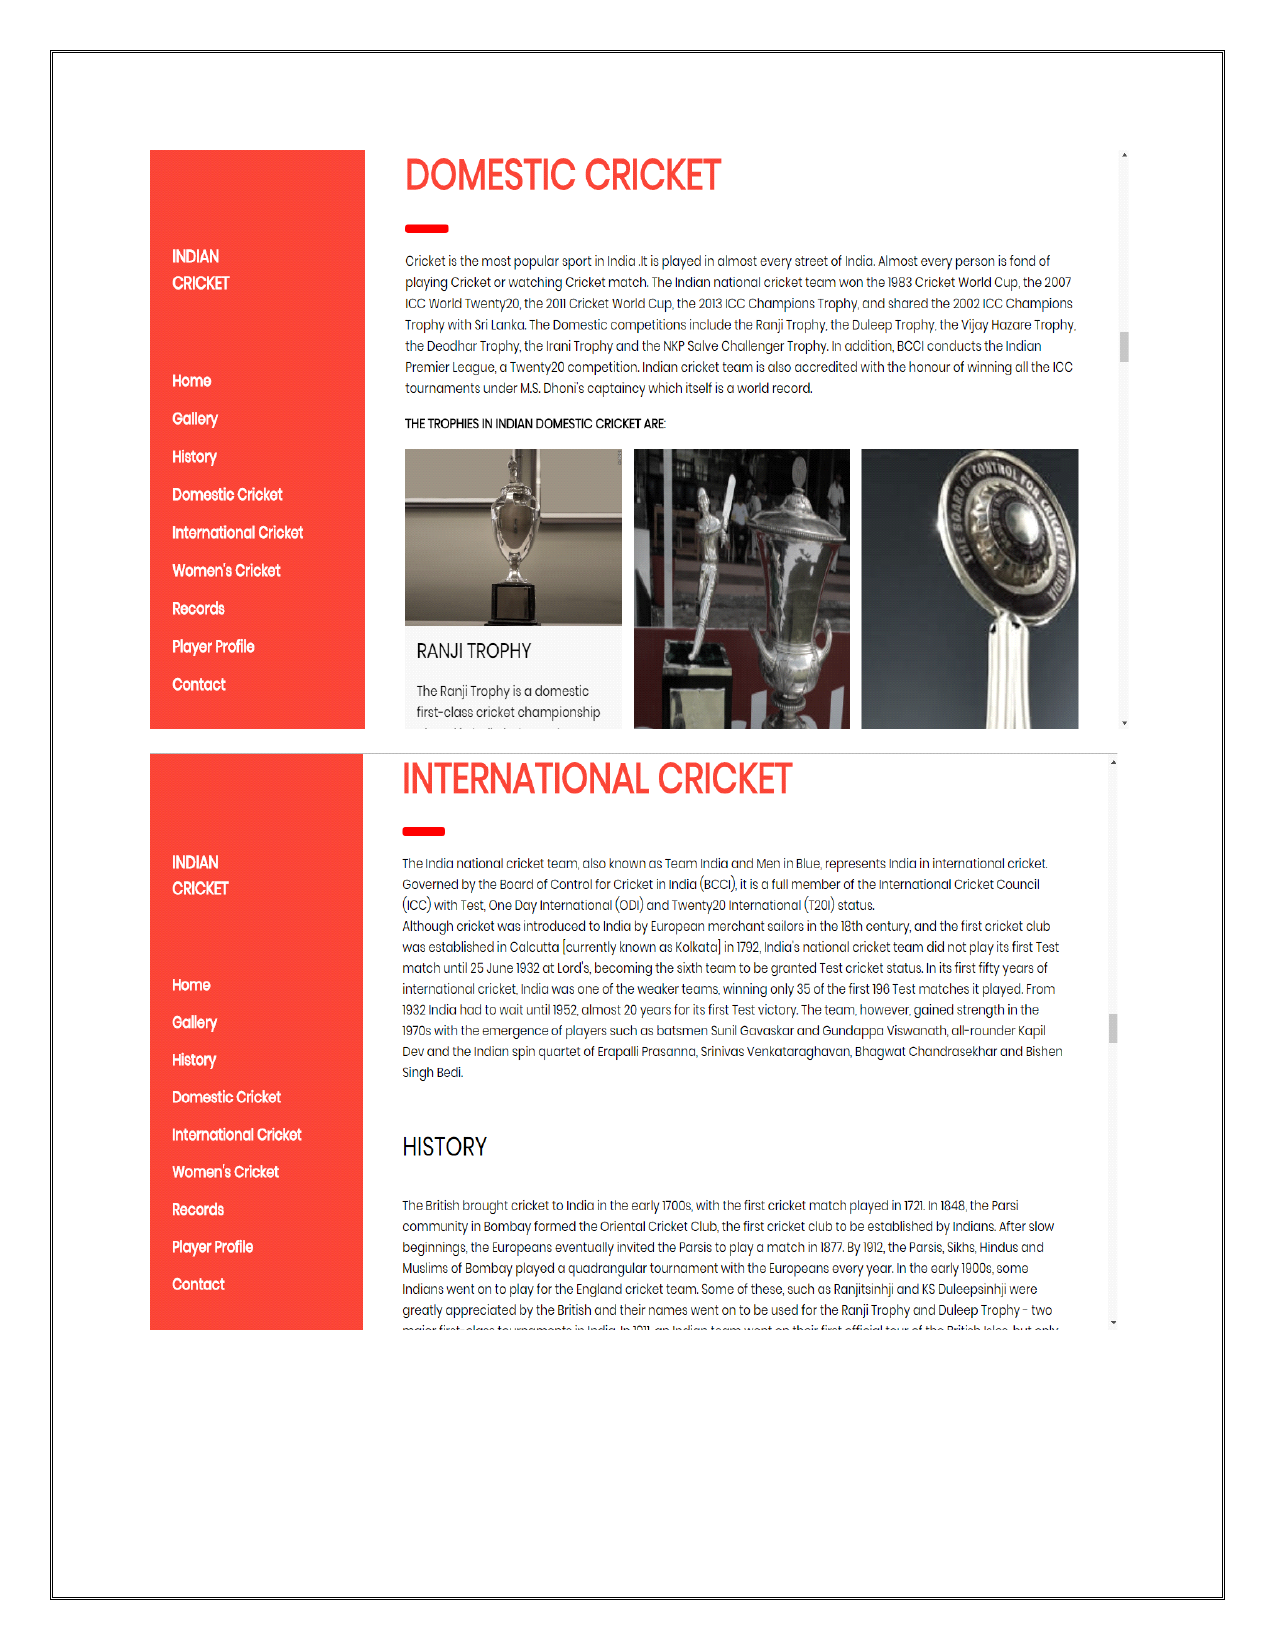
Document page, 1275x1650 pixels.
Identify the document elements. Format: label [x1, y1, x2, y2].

picture [150, 150, 1129, 729]
picture [150, 753, 1118, 1330]
